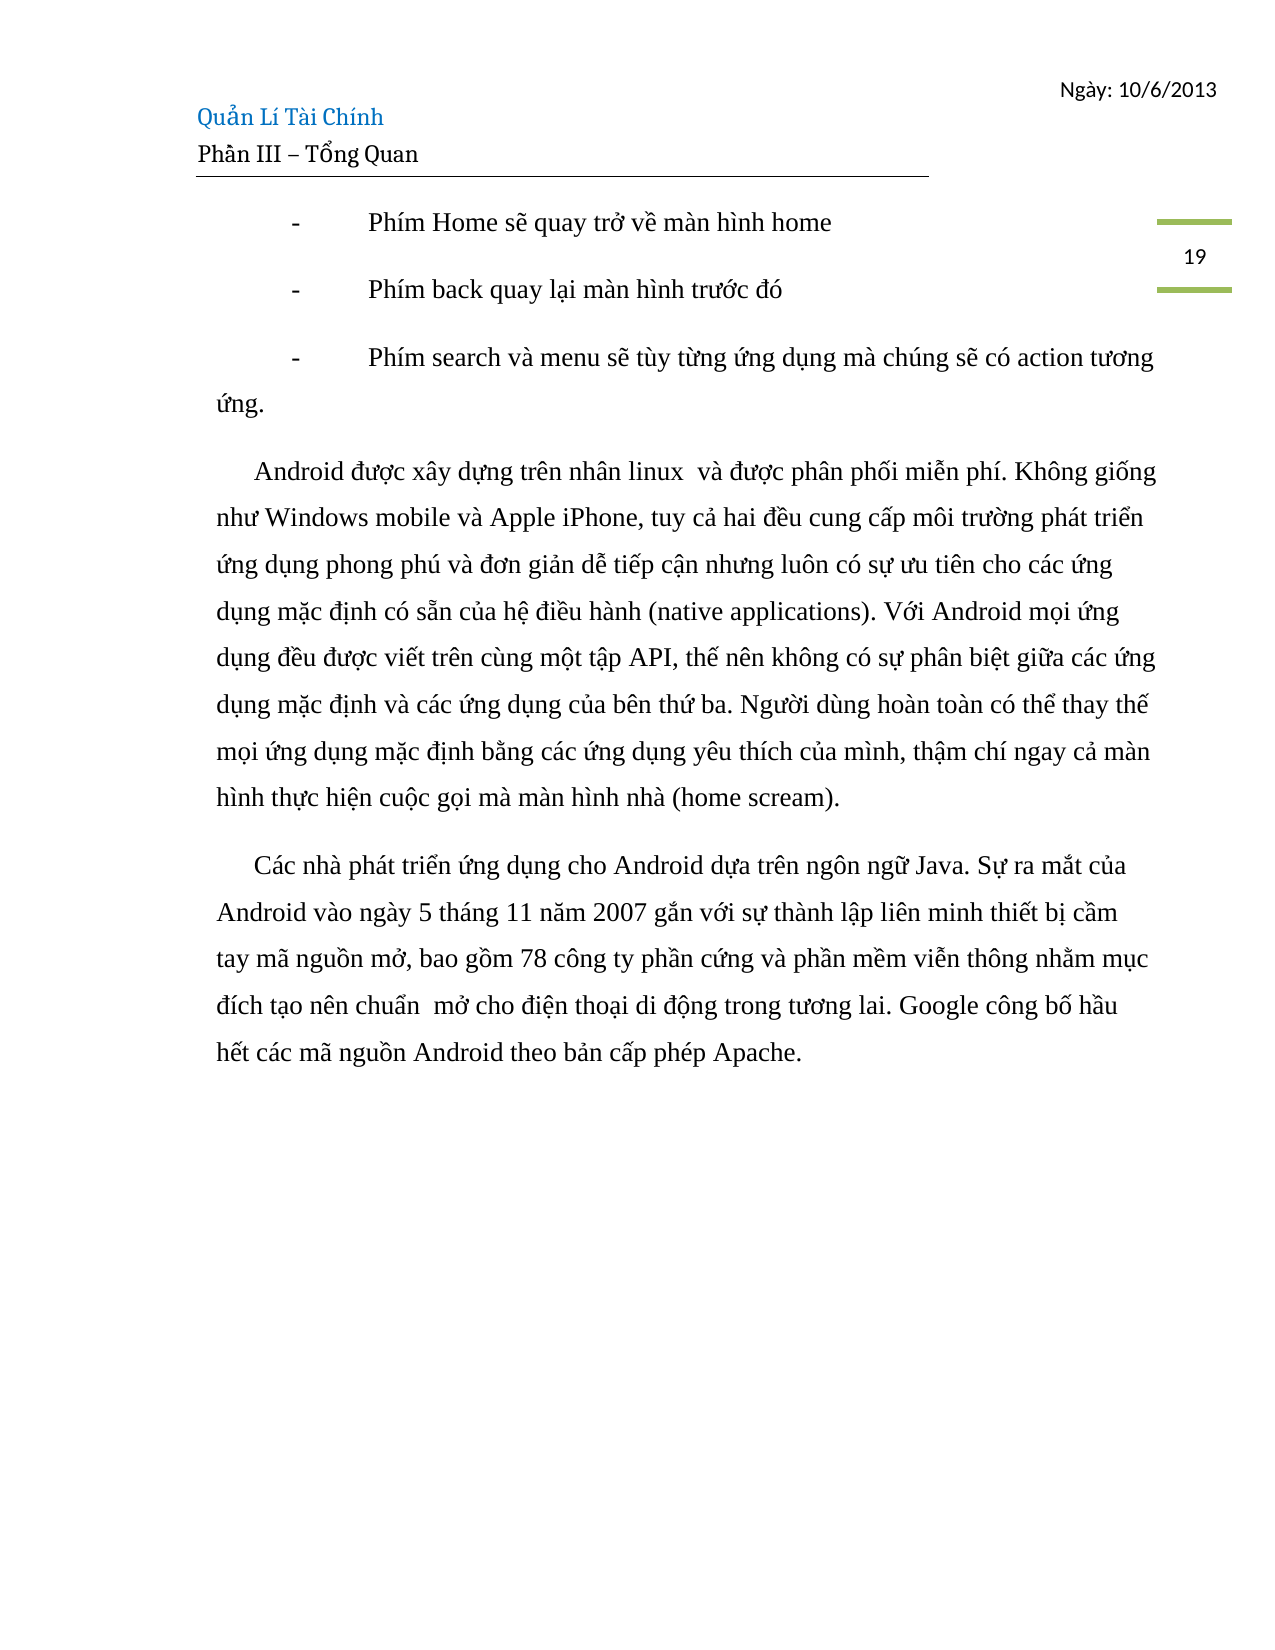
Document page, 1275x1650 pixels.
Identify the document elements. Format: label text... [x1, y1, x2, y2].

text Các nhà phát triển ứng dụng cho Android dựa trên ngôn ngữ Java. Sự ra mắt của Android vào ngày 5 tháng 11 năm 2007 gắn với sự thành lập liên minh thiết bị cầm tay mã nguồn mở, bao gồm 78 công ty phần cứng và phần mềm viễn thông nhằm mục đích tạo nên chuẩn mở cho điện thoại di động trong tương lai. Google công bố hầu hết các mã nguồn Android theo bản cấp phép Apache. [216, 849, 1157, 1067]
text - Phím back quay lại màn hình trước đó [216, 273, 1157, 304]
text - Phím Home sẽ quay trở về màn hình home [216, 206, 1157, 237]
text - Phím search và menu sẽ tùy từng ứng dụng mà chúng sẽ có action tương ứng. [216, 341, 1157, 418]
text Android được xây dựng trên nhân linux và được phân phối miễn phí. Không giống như Windows mobile và Apple iPhone, tuy cả hai đều cung cấp môi trường phát triển ứng dụng phong phú và đơn giản dễ tiếp cận nhưng luôn có sự ưu tiên cho các ứng dụng mặc định có sẵn của hệ điều hành (native applications). Với Android mọi ứng dụng đều được viết trên cùng một tập API, thế nên không có sự phân biệt giữa các ứng dụng mặc định và các ứng dụng của bên thứ ba. Người dùng hoàn toàn có thể thay thế mọi ứng dụng mặc định bằng các ứng dụng yêu thích của mình, thậm chí ngay cả màn hình thực hiện cuộc gọi mà màn hình nhà (home scream). [216, 455, 1157, 813]
